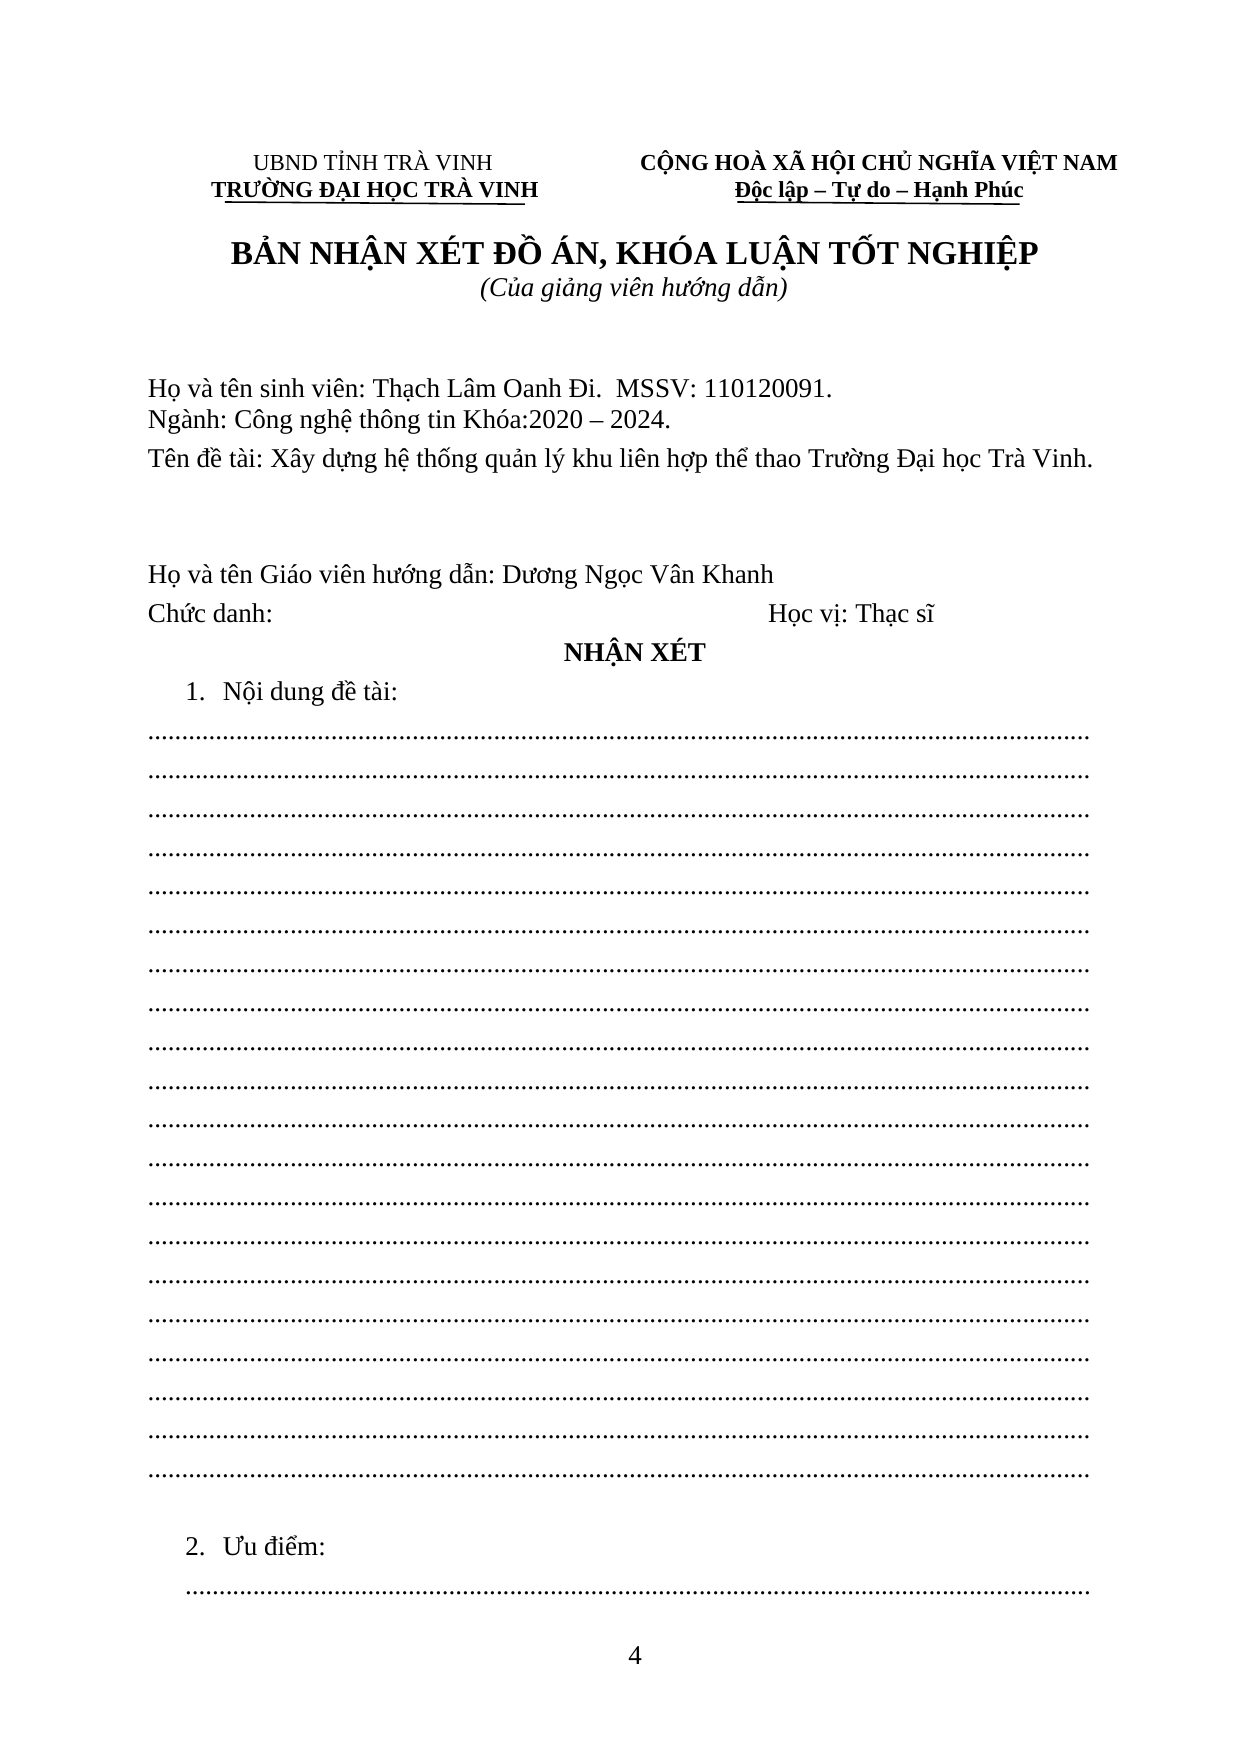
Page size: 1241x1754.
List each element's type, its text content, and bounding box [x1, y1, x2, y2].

text NHẬN XÉT [148, 636, 1122, 667]
text BẢN NHẬN XÉT ĐỒ ÁN, KHÓA LUẬN TỐT NGHIỆP [148, 233, 1122, 271]
text Họ và tên sinh viên: Thạch Lâm Oanh Đi. MSSV: 110120091. [148, 372, 1122, 403]
text Họ và tên Giáo viên hướng dẫn: Dương Ngọc Vân Khanh [148, 559, 1122, 590]
text TRƯỜNG ĐẠI HỌC TRÀ VINH Độc lập – Tự do – Hạnh Phúc [148, 176, 1122, 202]
text Chức danh: Học vị: Thạc sĩ [148, 597, 1122, 629]
text Ngành: Công nghệ thông tin Khóa:2020 – 2024. [148, 403, 1122, 434]
text UBND TỈNH TRÀ VINH CỘNG HOÀ XÃ HỘI CHỦ NGHĨA VIỆT NAM [148, 149, 1122, 176]
list Nội dung đề tài: [185, 675, 1122, 706]
text (Của giảng viên hướng dẫn) [148, 271, 1122, 303]
text Tên đề tài: Xây dựng hệ thống quản lý khu liên hợp thể thao Trường Đại học Trà Vinh. [148, 442, 1122, 473]
list Ưu điểm: [185, 1530, 1122, 1561]
